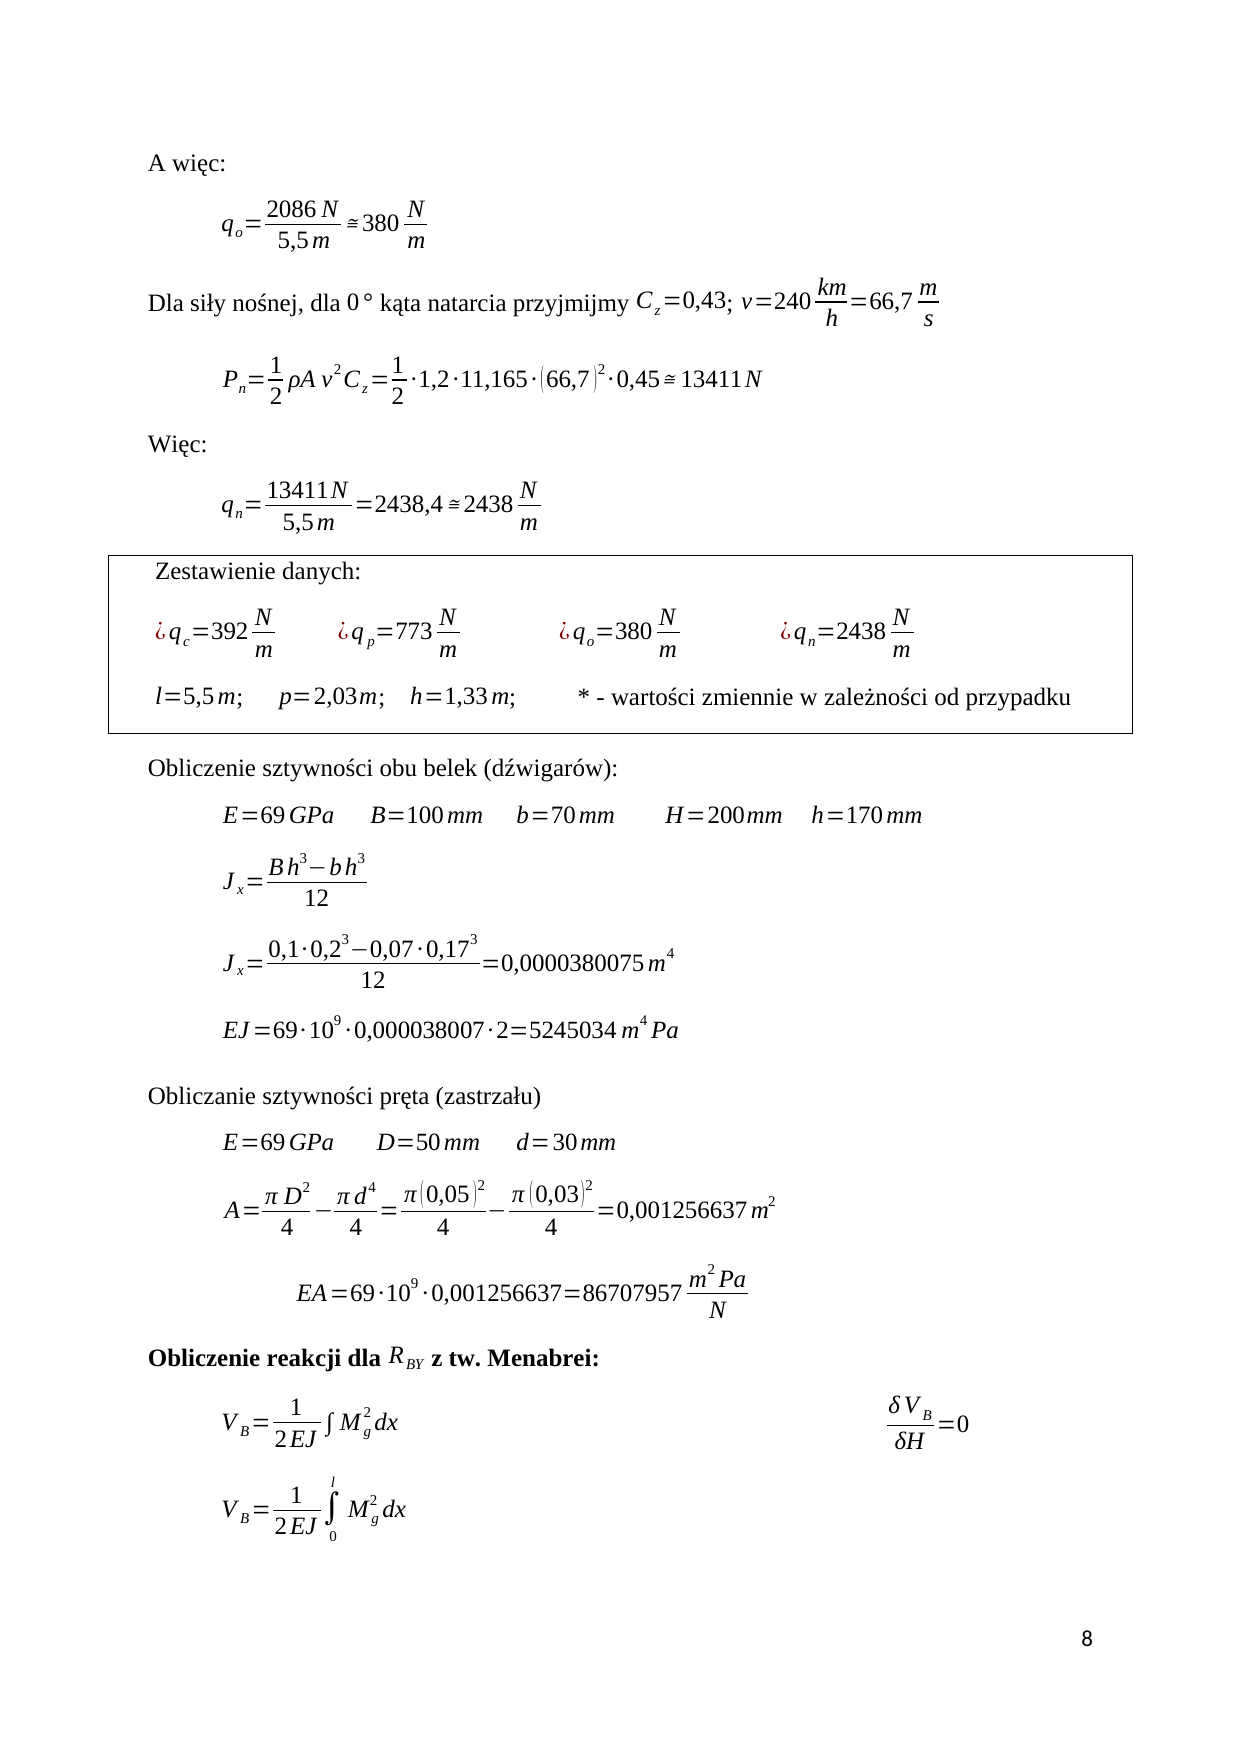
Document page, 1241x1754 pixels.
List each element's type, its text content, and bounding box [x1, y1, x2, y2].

text Dla siły nośnej, dla kąta natarcia przyjmijmy ; [148, 273, 1093, 332]
text Więc: [148, 429, 1093, 458]
text A więc: [148, 148, 1093, 176]
table_header Zestawienie danych: ; ; ; * - wartości zmiennie w zależności od przypadku [109, 556, 1132, 733]
text Obliczenie reakcji dla z tw. Menabrei: [148, 1342, 1093, 1373]
text Obliczanie sztywności pręta (zastrzału) [148, 1081, 1093, 1110]
text Obliczenie sztywności obu belek (dźwigarów): [148, 753, 1093, 782]
